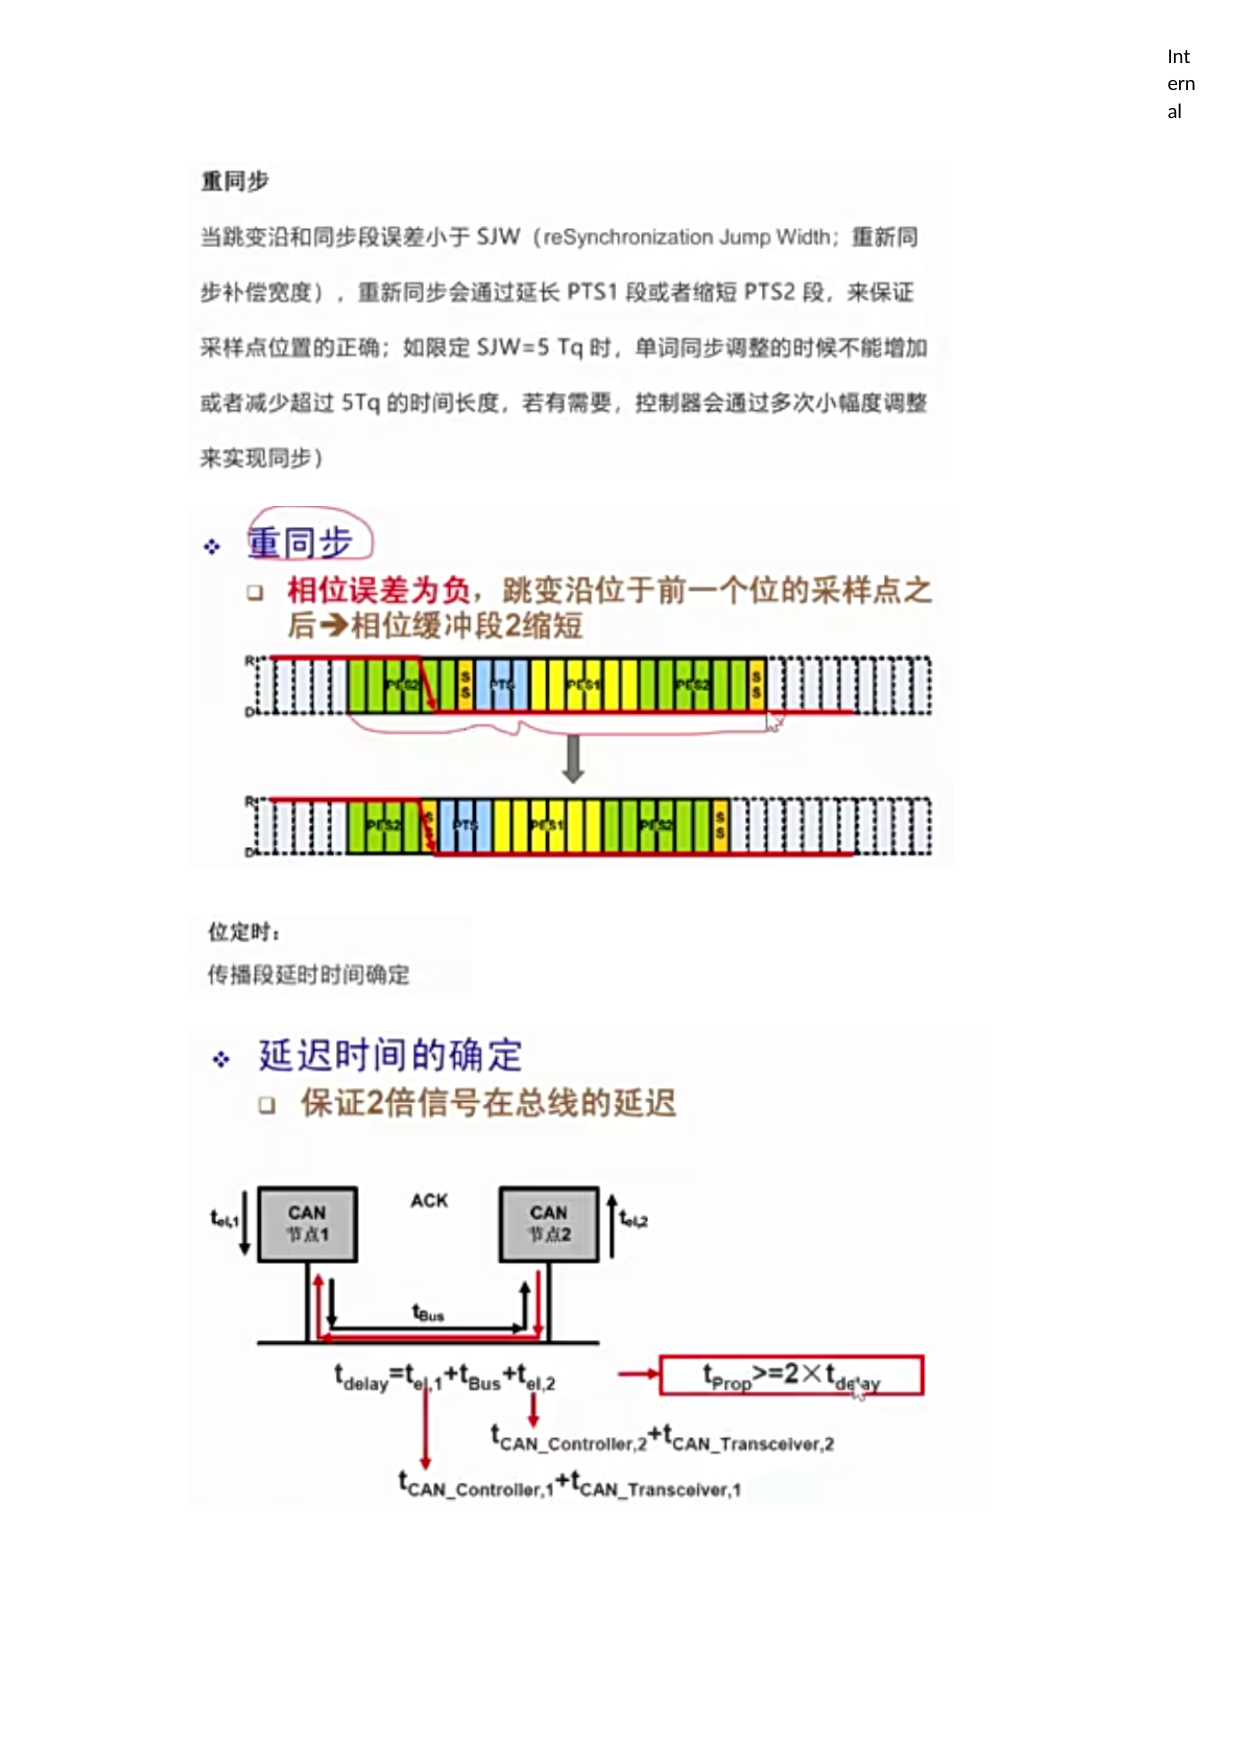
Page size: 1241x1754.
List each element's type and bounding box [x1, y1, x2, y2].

picture [187, 506, 955, 869]
picture [187, 162, 952, 473]
picture [187, 915, 472, 994]
picture [187, 1031, 992, 1505]
